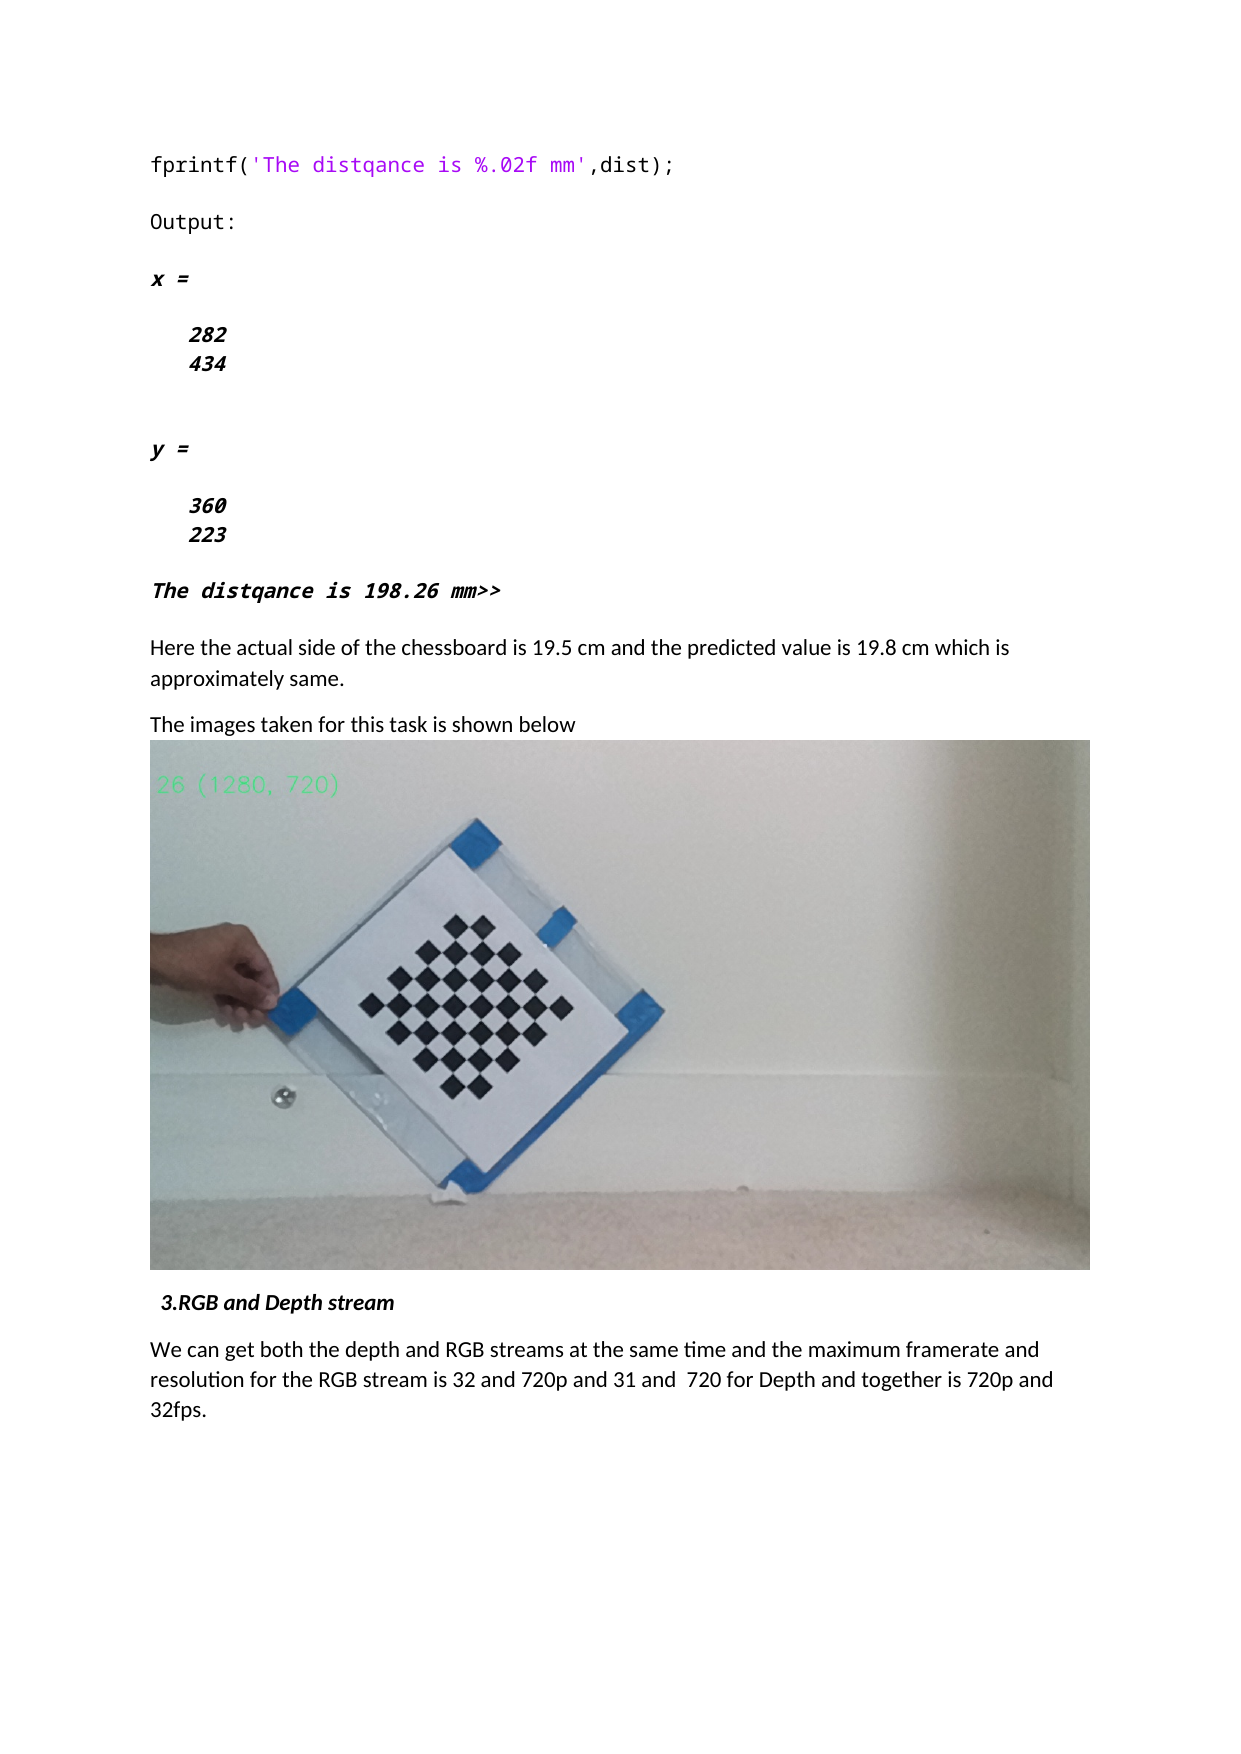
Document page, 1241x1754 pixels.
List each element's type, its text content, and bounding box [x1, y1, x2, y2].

text The images taken for this task is shown below [150, 711, 1090, 740]
text y = [150, 434, 1090, 463]
text We can get both the depth and RGB streams at the same time and the maximum framerate and resolution for the RGB stream is 32 and 720p and 31 and 720 for Depth and together is 720p and 32fps. [150, 1335, 1090, 1423]
picture [150, 740, 1090, 1270]
text 434 [150, 349, 1090, 377]
text The distqance is 198.26 mm>> [150, 577, 1090, 605]
text 3.RGB and Depth stream [150, 1288, 1090, 1316]
text Here the actual side of the chessboard is 19.5 cm and the predicted value is 19.8 cm which is approximately same. [150, 633, 1090, 692]
text 282 [150, 321, 1090, 349]
text x = [150, 264, 1090, 292]
text 223 [150, 520, 1090, 548]
text 360 [150, 491, 1090, 520]
text Output: [150, 207, 1090, 235]
text fprintf('The distqance is %.02f mm',dist); [150, 150, 1090, 178]
